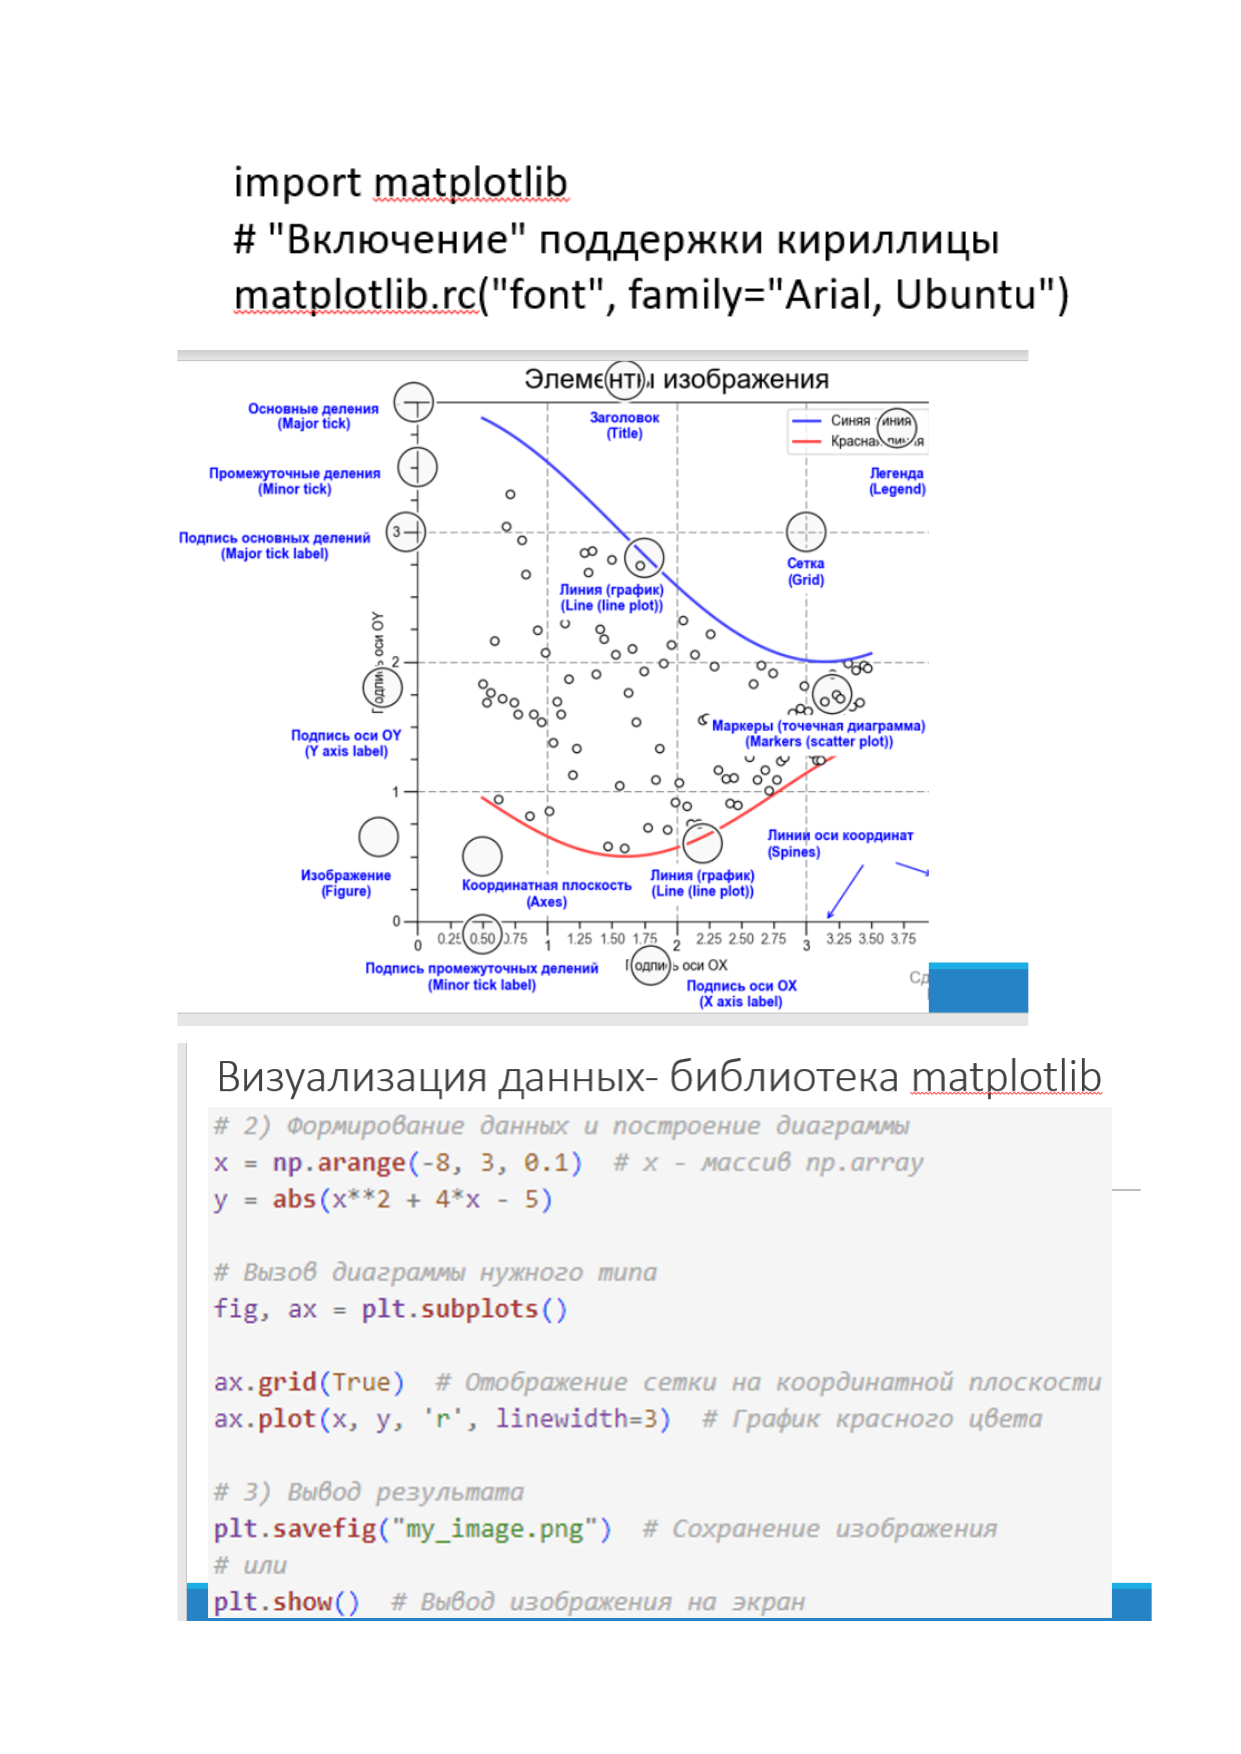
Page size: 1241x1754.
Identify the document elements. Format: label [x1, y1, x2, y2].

picture [177, 350, 1029, 1026]
picture [177, 118, 1152, 332]
picture [177, 1043, 1152, 1621]
